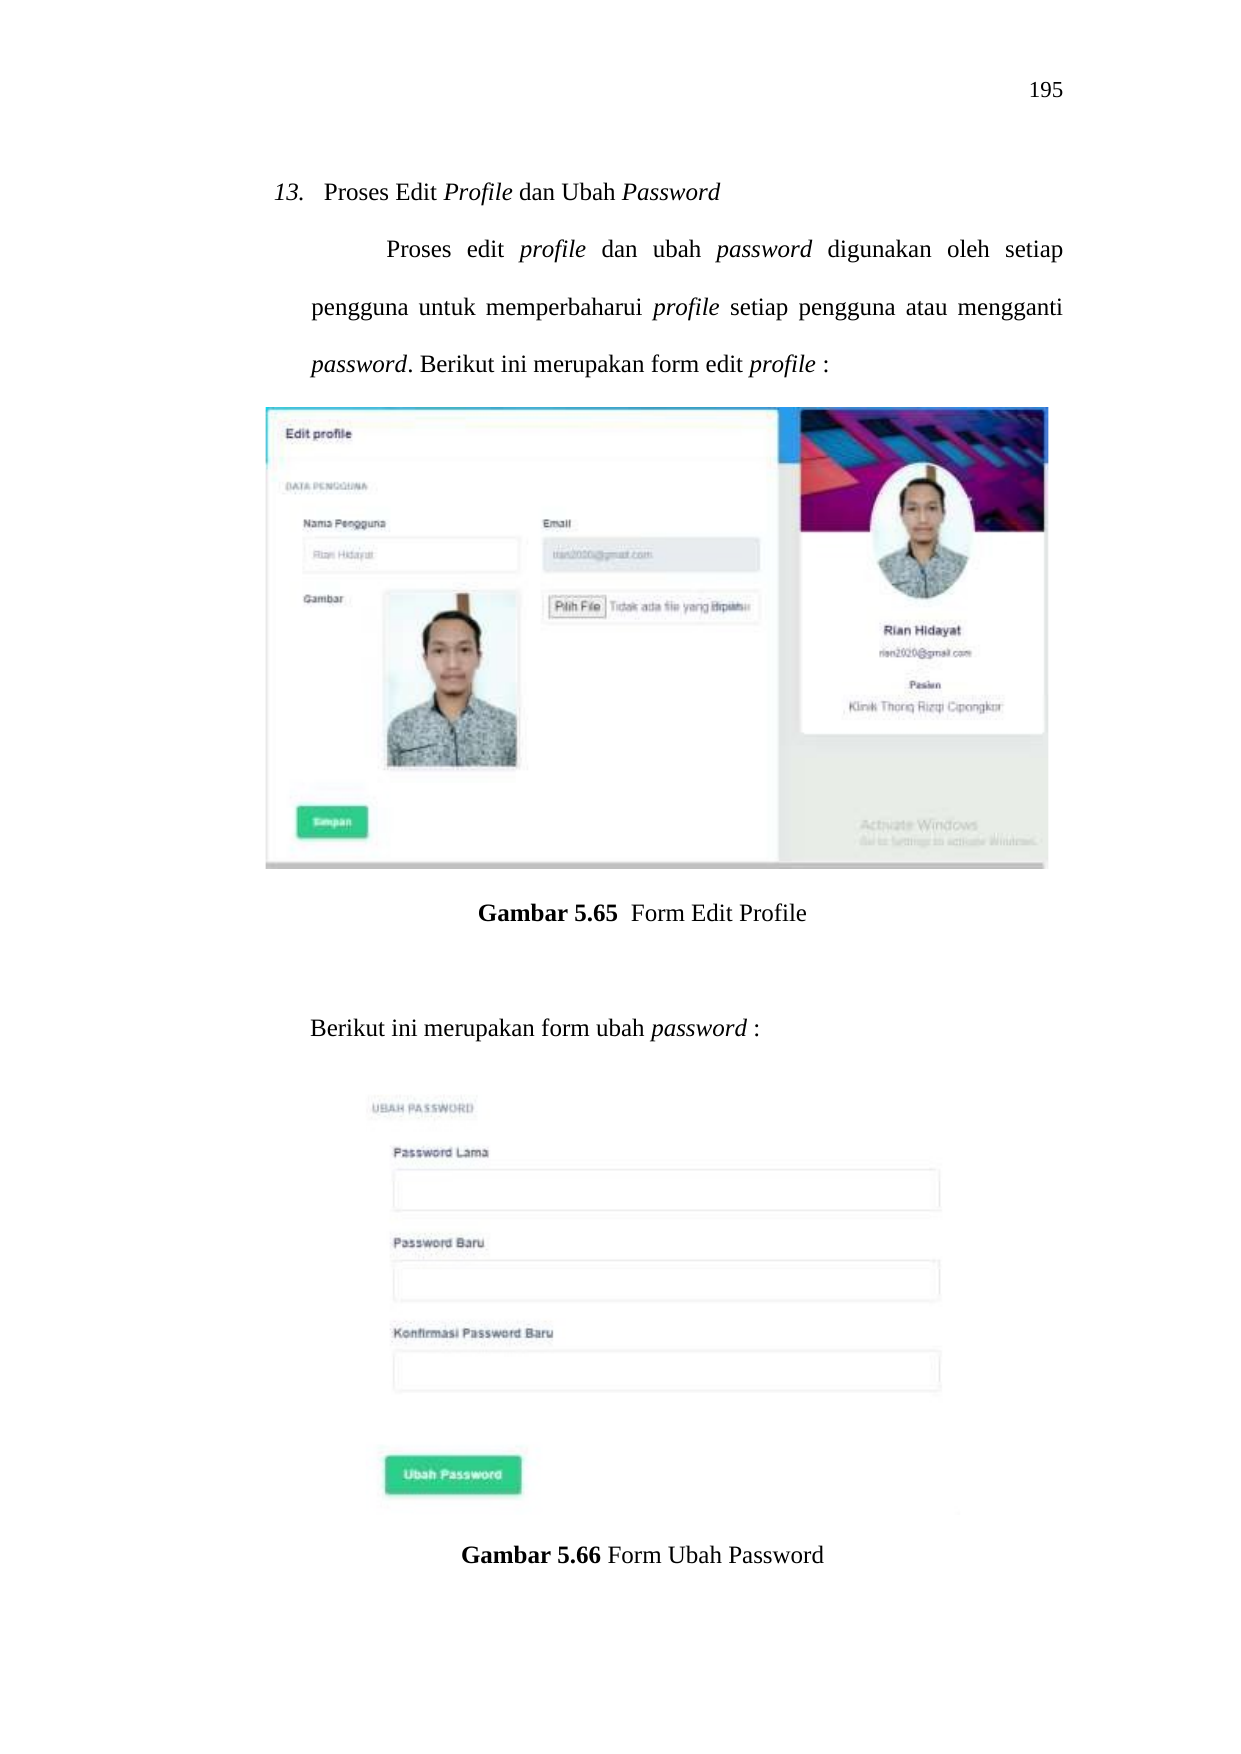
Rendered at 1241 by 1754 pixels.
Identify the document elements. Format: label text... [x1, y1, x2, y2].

text Gambar 5.65 Form Edit Profile [284, 898, 1001, 927]
text Proses edit profile dan ubah password digunakan oleh setiap pengguna untuk memperbaharui profile setiap pengguna atau mengganti password. Berikut ini merupakan form edit profile : [311, 234, 1063, 378]
text Berikut ini merupakan form ubah password : [310, 1013, 1209, 1042]
picture [265, 407, 1049, 869]
list Proses Edit Profile dan Ubah Password [274, 177, 1209, 205]
text Gambar 5.66 Form Ubah Password [284, 1540, 1001, 1569]
picture [365, 1094, 961, 1515]
